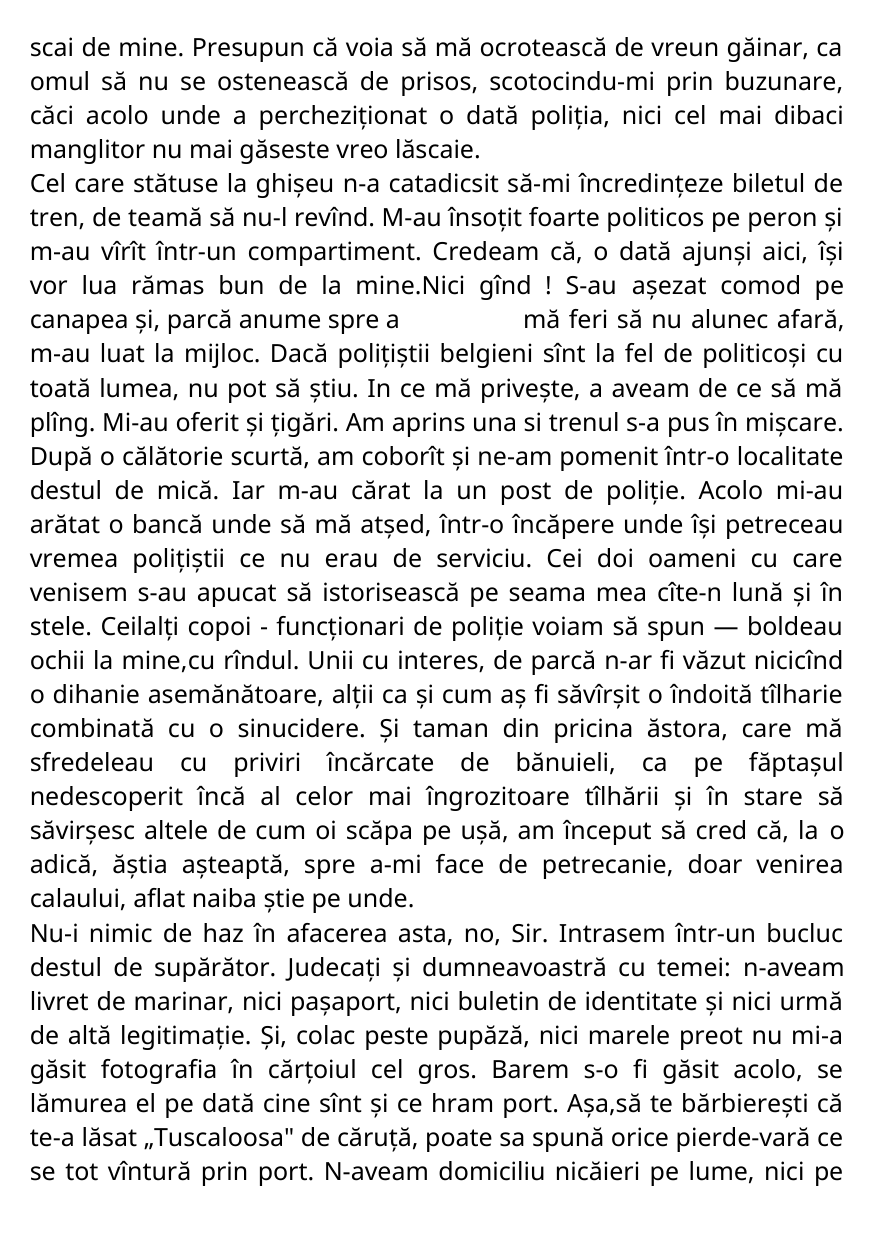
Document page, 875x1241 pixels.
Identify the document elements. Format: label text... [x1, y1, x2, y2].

text Cel care stătuse la ghişeu n-a catadicsit să-mi încredinţeze biletul de tren, de teamă să nu-l revînd. M-au însoţit foarte politicos pe peron şi m-au vîrît într-un compartiment. Credeam că, o dată ajunşi aici, îşi vor lua rămas bun de la mine.Nici gînd ! S-au aşezat comod pe canapea şi, parcă anume spre a mă feri să nu alunec afară, m-au luat la mijloc. Dacă poliţiştii belgieni sînt la fel de politicoşi cu toată lumea, nu pot să ştiu. In ce mă priveşte, a aveam de ce să mă plîng. Mi-au oferit şi ţigări. Am aprins una si trenul s-a pus în mişcare. După o călătorie scurtă, am coborît şi ne-am pomenit într-o localitate destul de mică. Iar m-au cărat la un post de poliţie. Acolo mi-au arătat o bancă unde să mă atşed, într-o încăpere unde îşi petreceau vremea poliţiştii ce nu erau de serviciu. Cei doi oameni cu care venisem s-au apucat să istorisească pe seama mea cîte-n lună şi în stele. Ceilalţi copoi - funcţionari de poliţie voiam să spun — boldeau ochii la mine,cu rîndul. Unii cu interes, de parcă n-ar fi văzut nicicînd o dihanie asemănătoare, alţii ca şi cum aş fi săvîrşit o îndoită tîlharie combinată cu o sinucidere. Şi taman din pricina ăstora, care mă sfredeleau cu priviri încărcate de bănuieli, ca pe făptaşul nedescoperit încă al celor mai îngrozitoare tîlhării şi în stare să săvirşesc altele de cum oi scăpa pe uşă, am început să cred că, la o adică, ăştia aşteaptă, spre a-mi face de petrecanie, doar venirea calaului, aflat naiba ştie pe unde. [29, 166, 844, 915]
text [29, 29, 844, 166]
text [29, 915, 844, 1188]
